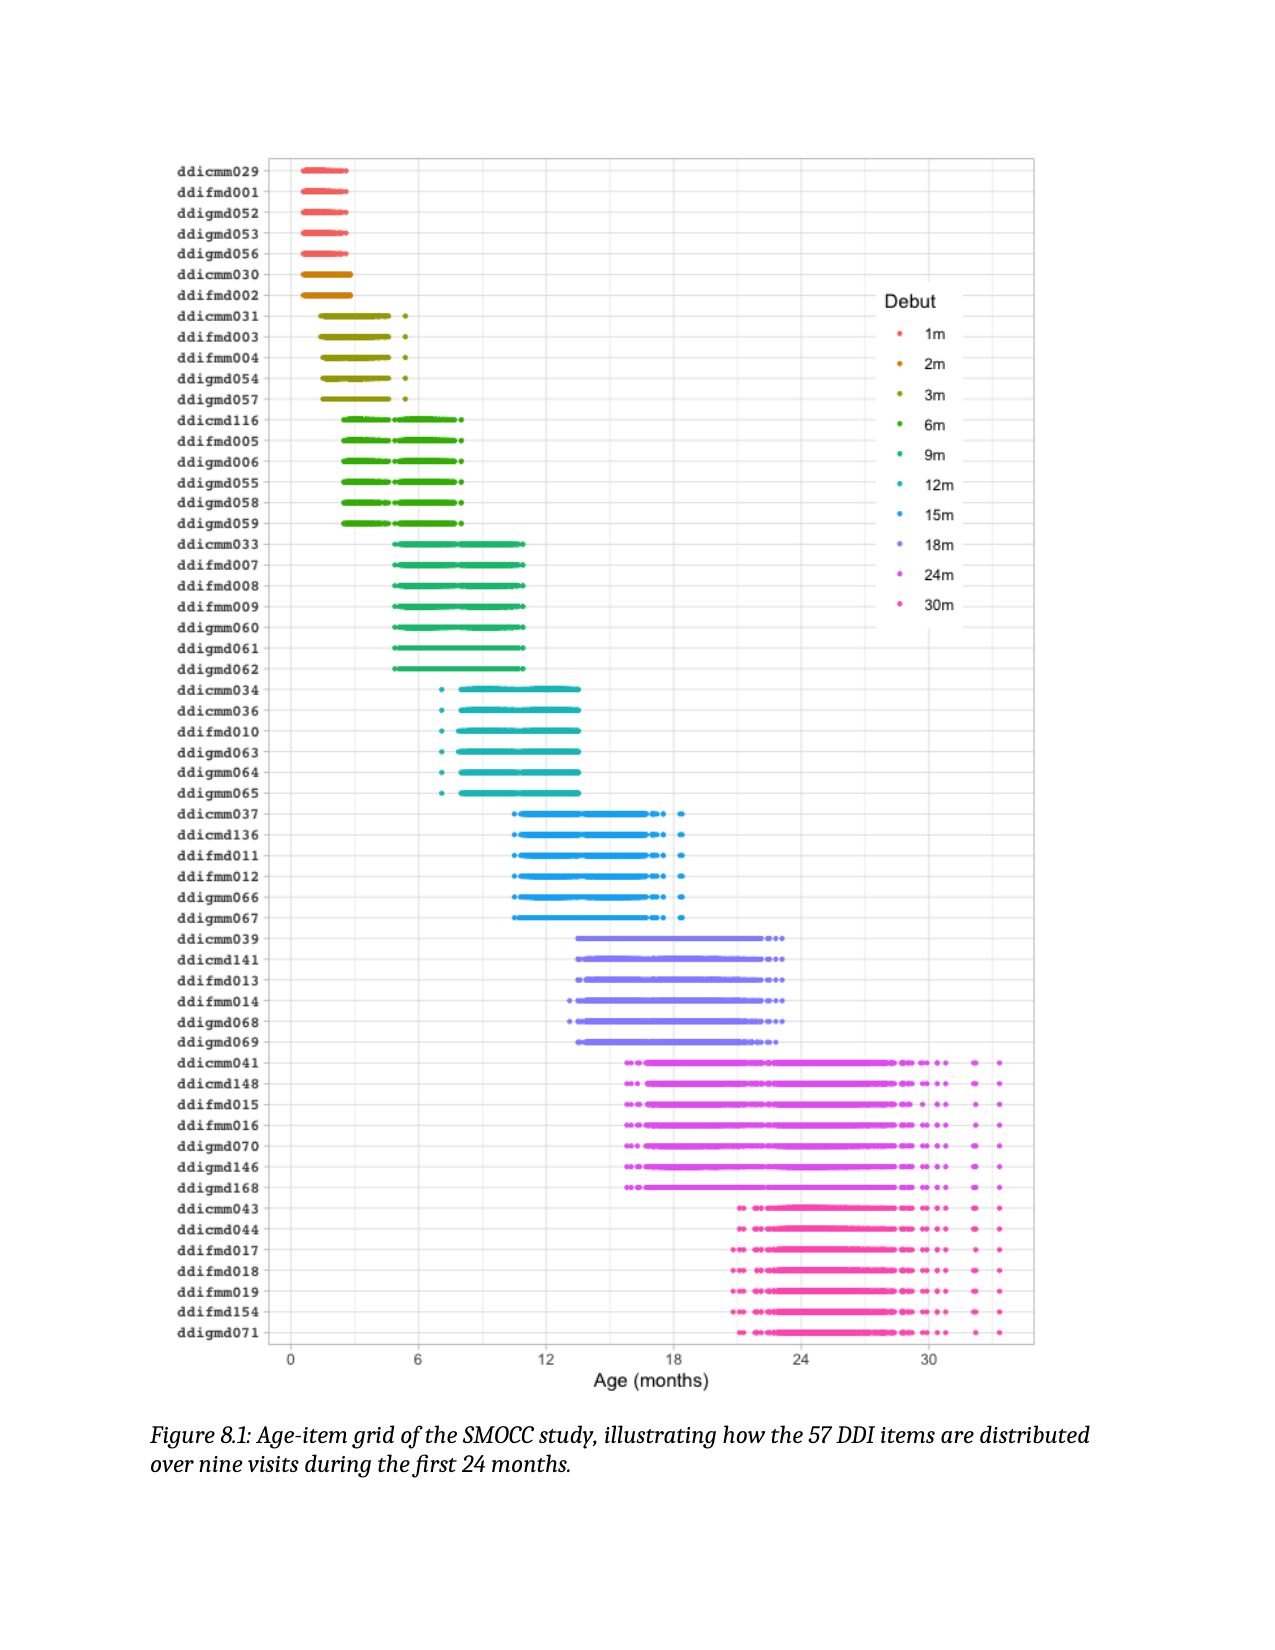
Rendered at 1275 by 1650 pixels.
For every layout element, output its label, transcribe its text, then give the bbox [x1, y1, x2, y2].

text Figure 8.1: Age-item grid of the SMOCC study, illustrating how the 57 DDI items are distributed over nine visits during the first 24 months. [150, 1421, 1125, 1478]
picture [168, 150, 1044, 1400]
